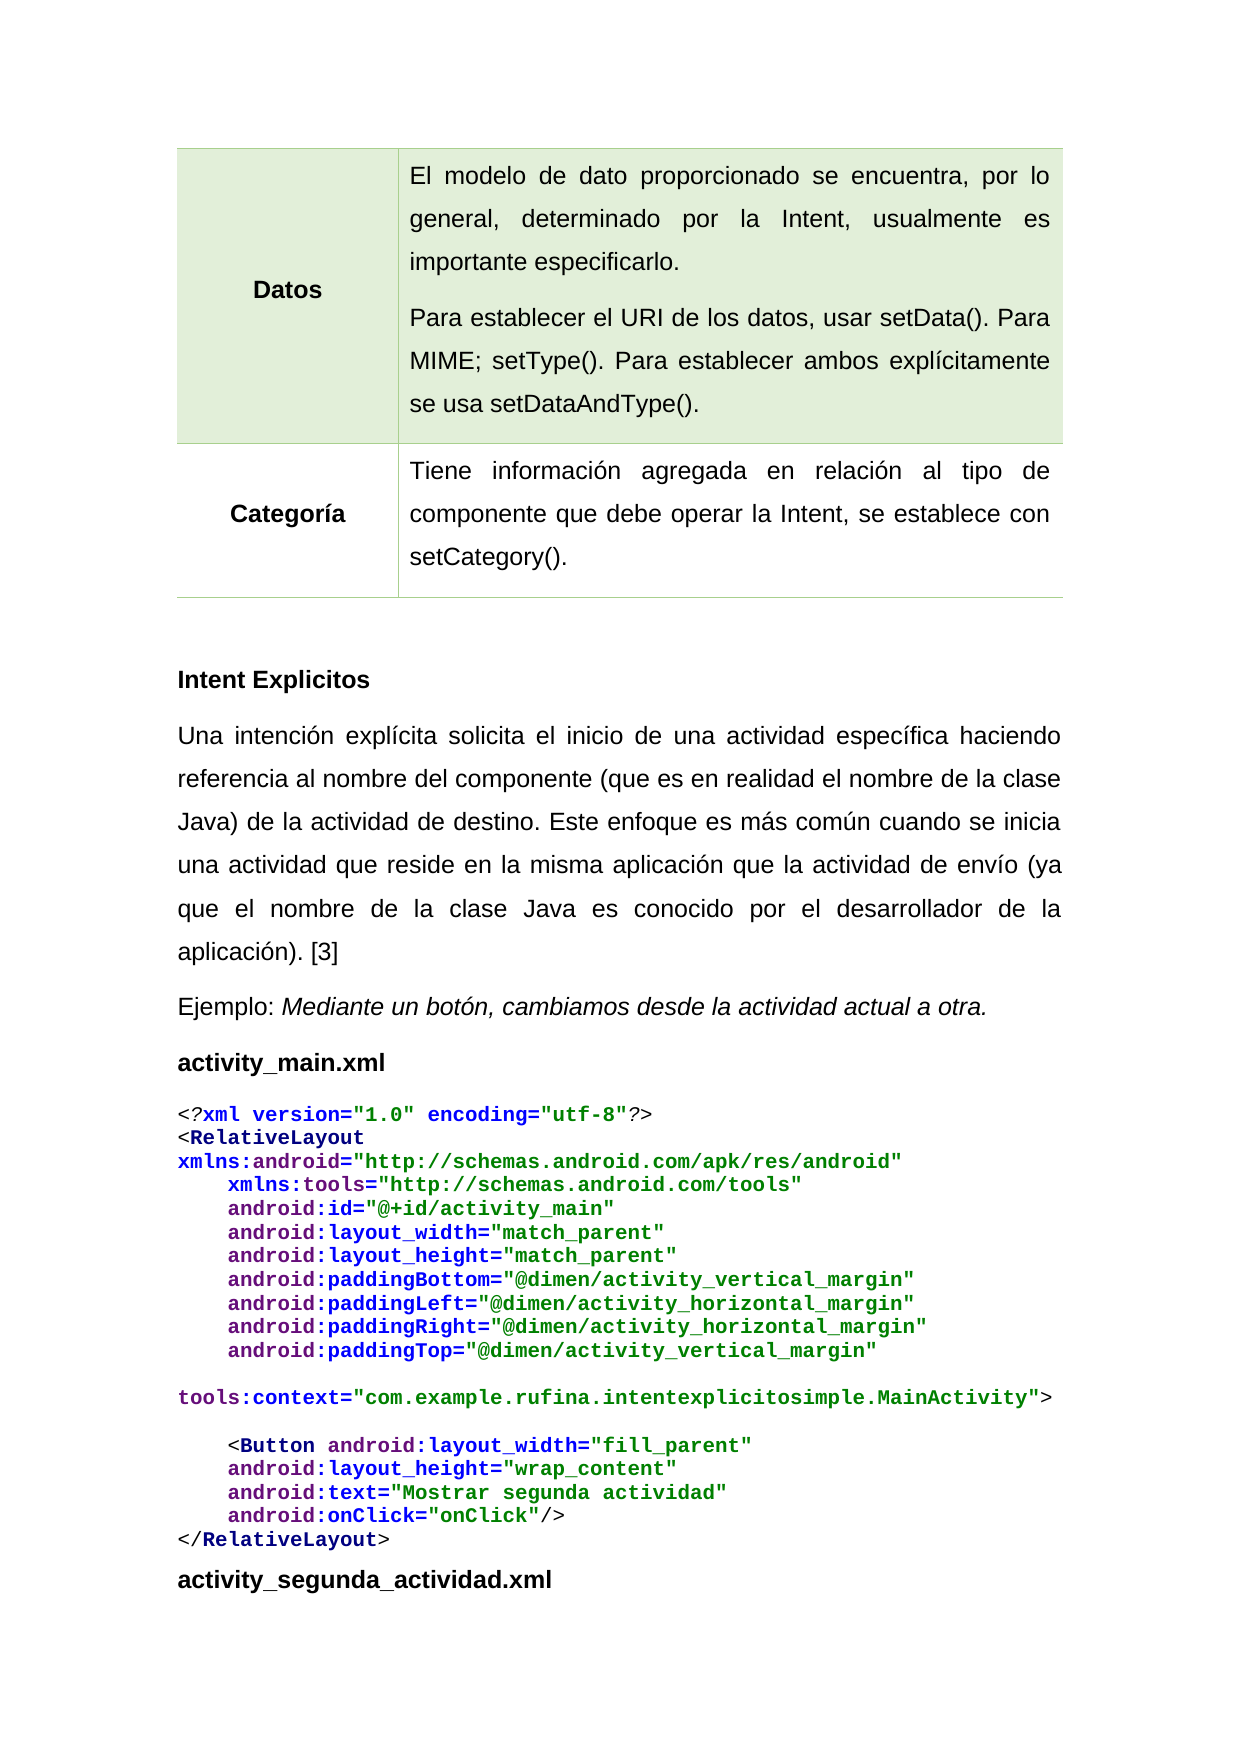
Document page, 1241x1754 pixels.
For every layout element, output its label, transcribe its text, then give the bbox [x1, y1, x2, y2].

table_cell El modelo de dato proporcionado se encuentra, por lo general, determinado por la Intent, usualmente es importante especificarlo. Para establecer el URI de los datos, usar setData(). Para MIME; setType(). Para establecer ambos explícitamente se usa setDataAndType(). [399, 149, 1063, 443]
table_cell Datos [177, 149, 398, 443]
table_cell Categoría [177, 444, 398, 597]
text <?xml version="1.0" encoding="utf-8"?> <RelativeLayout xmlns:android="http://schemas.android.com/apk/res/android" xmlns:tools="http://schemas.android.com/tools" android:id="@+id/activity_main" android:layout_width="match_parent" android:layout_height="match_parent" android:paddingBottom="@dimen/activity_vertical_margin" android:paddingLeft="@dimen/activity_horizontal_margin" android:paddingRight="@dimen/activity_horizontal_margin" android:paddingTop="@dimen/activity_vertical_margin" tools:context="com.example.rufina.intentexplicitosimple.MainActivity"> <Button android:layout_width="fill_parent" android:layout_height="wrap_content" android:text="Mostrar segunda actividad" android:onClick="onClick"/> </RelativeLayout> [177, 1103, 1063, 1553]
table_cell Tiene información agregada en relación al tipo de componente que debe operar la Intent, se establece con setCategory(). [399, 444, 1063, 597]
text activity_main.xml [177, 1048, 1063, 1077]
text Intent Explicitos [177, 665, 1063, 694]
text Una intención explícita solicita el inicio de una actividad específica haciendo referencia al nombre del componente (que es en realidad el nombre de la clase Java) de la actividad de destino. Este enfoque es más común cuando se inicia una actividad que reside en la misma aplicación que la actividad de envío (ya que el nombre de la clase Java es conocido por el desarrollador de la aplicación). [177, 721, 1063, 965]
text activity_segunda_actividad.xml [177, 1565, 1063, 1594]
text Ejemplo: Mediante un botón, cambiamos desde la actividad actual a otra. [177, 992, 1063, 1021]
